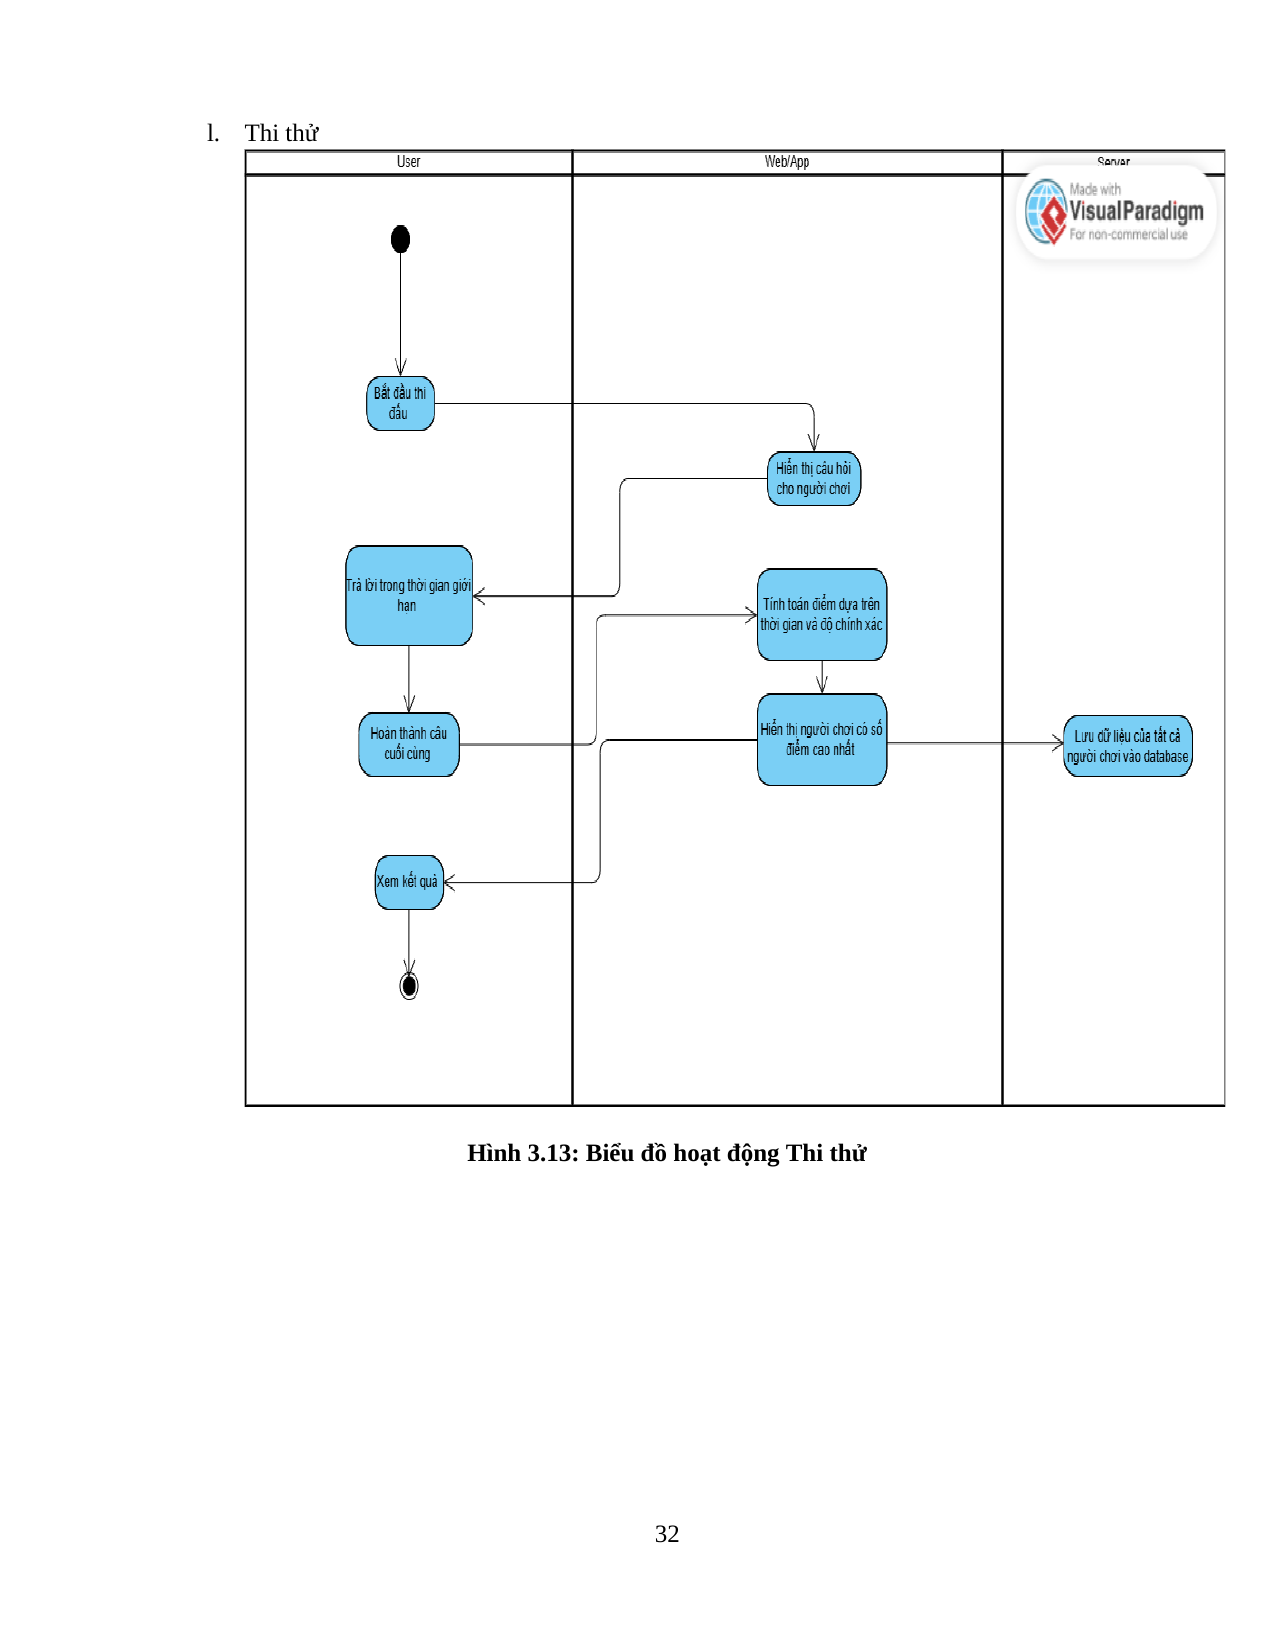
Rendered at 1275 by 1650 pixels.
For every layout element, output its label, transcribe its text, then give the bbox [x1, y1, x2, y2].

picture [244, 149, 1226, 1107]
text Hình 3.13: Biểu đồ hoạt động Thi thử [177, 1138, 1157, 1253]
